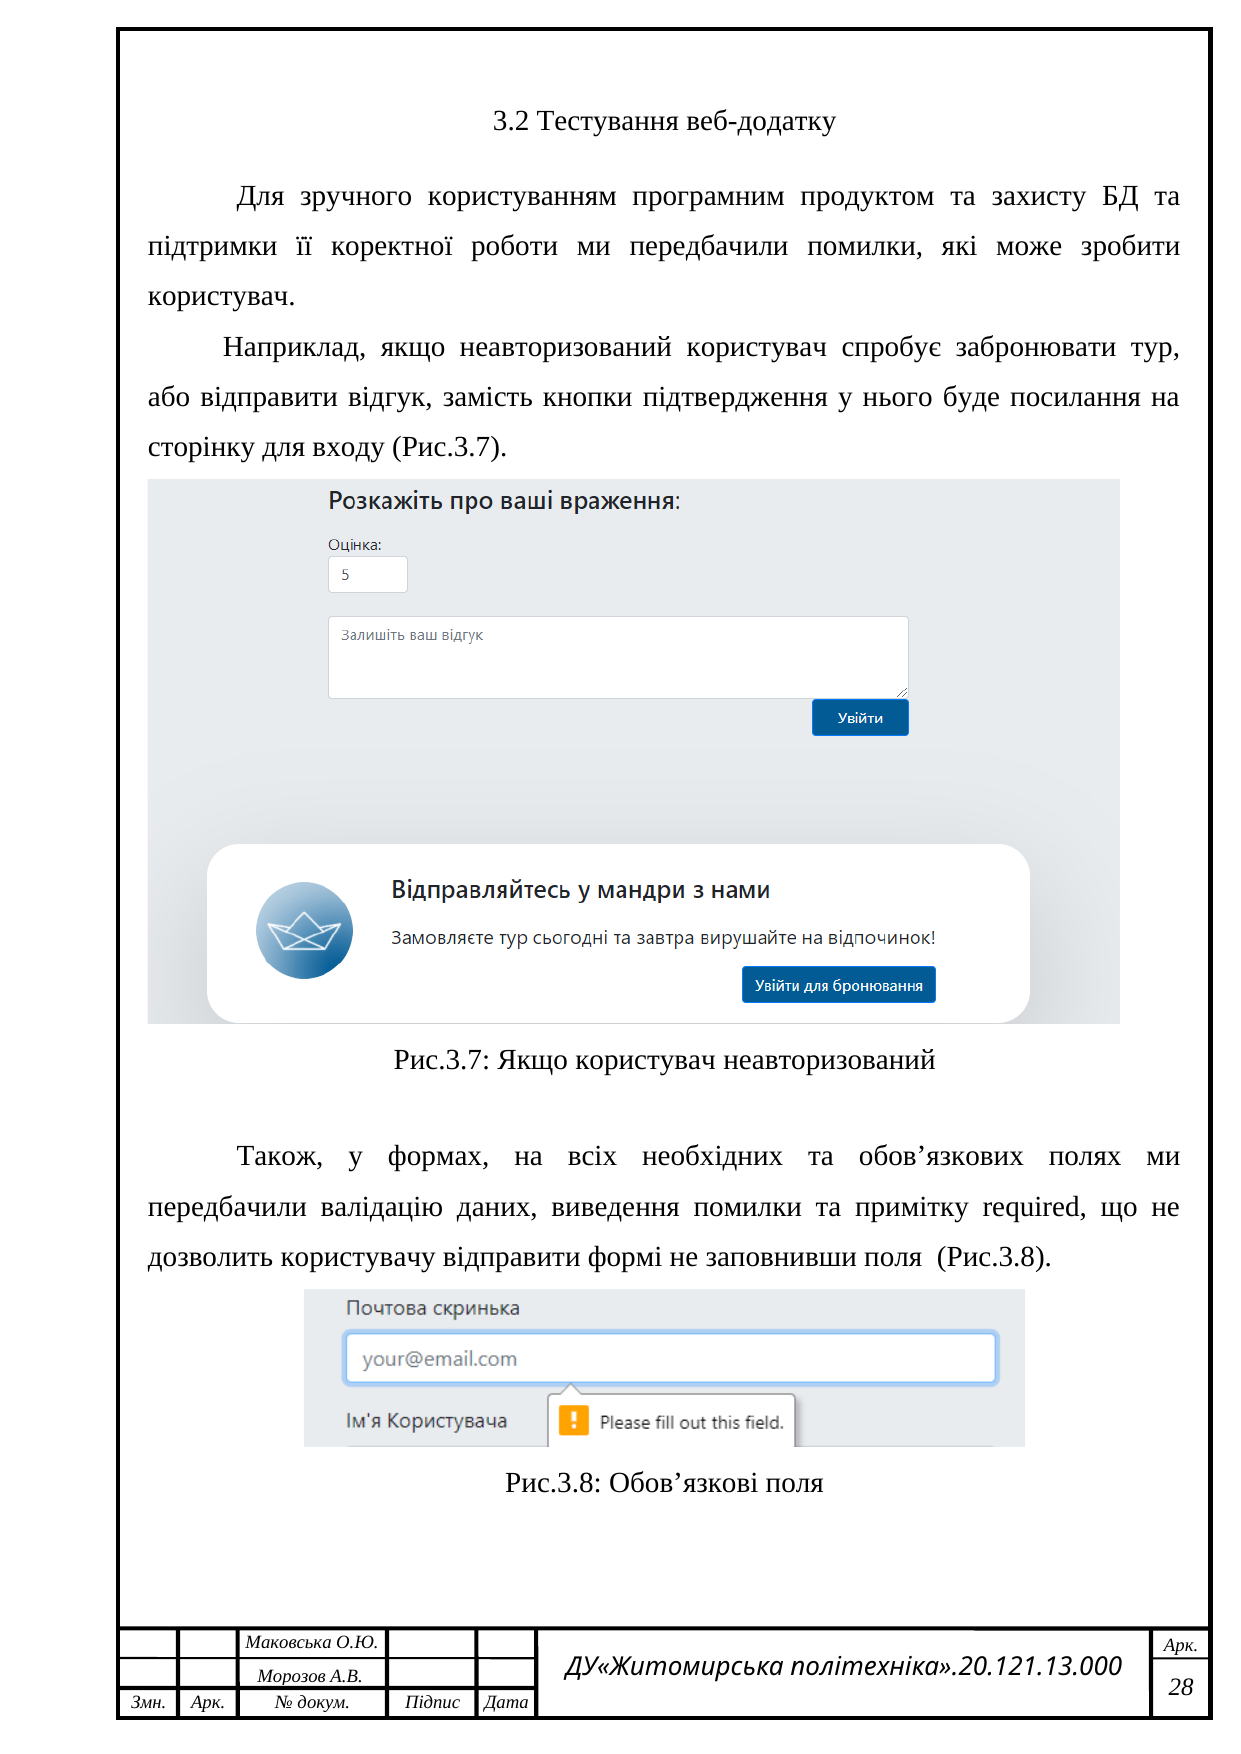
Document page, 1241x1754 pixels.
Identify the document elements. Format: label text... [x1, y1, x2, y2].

text Рис.3.8: Обов’язкові поля [148, 1465, 1181, 1499]
text Рис.3.7: Якщо користувач неавторизований [148, 1042, 1181, 1076]
text Наприклад, якщо неавторизований користувач спробує забронювати тур, або відправити відгук, замість кнопки підтвердження у нього буде посилання на сторінку для входу (Рис.3.7). [148, 329, 1181, 463]
picture [147, 479, 1120, 1024]
picture [303, 1289, 1026, 1447]
text Для зручного користуванням програмним продуктом та захисту БД та підтримки її коректної роботи ми передбачили помилки, які може зробити користувач. [148, 178, 1181, 312]
text Також, у формах, на всіх необхідних та обов’язкових полях ми передбачили валідацію даних, виведення помилки та примітку required, що не дозволить користувачу відправити формі не заповнивши поля (Рис.3.8). [148, 1138, 1181, 1272]
subtitle 3.2 Тестування веб-додатку [148, 103, 1181, 136]
